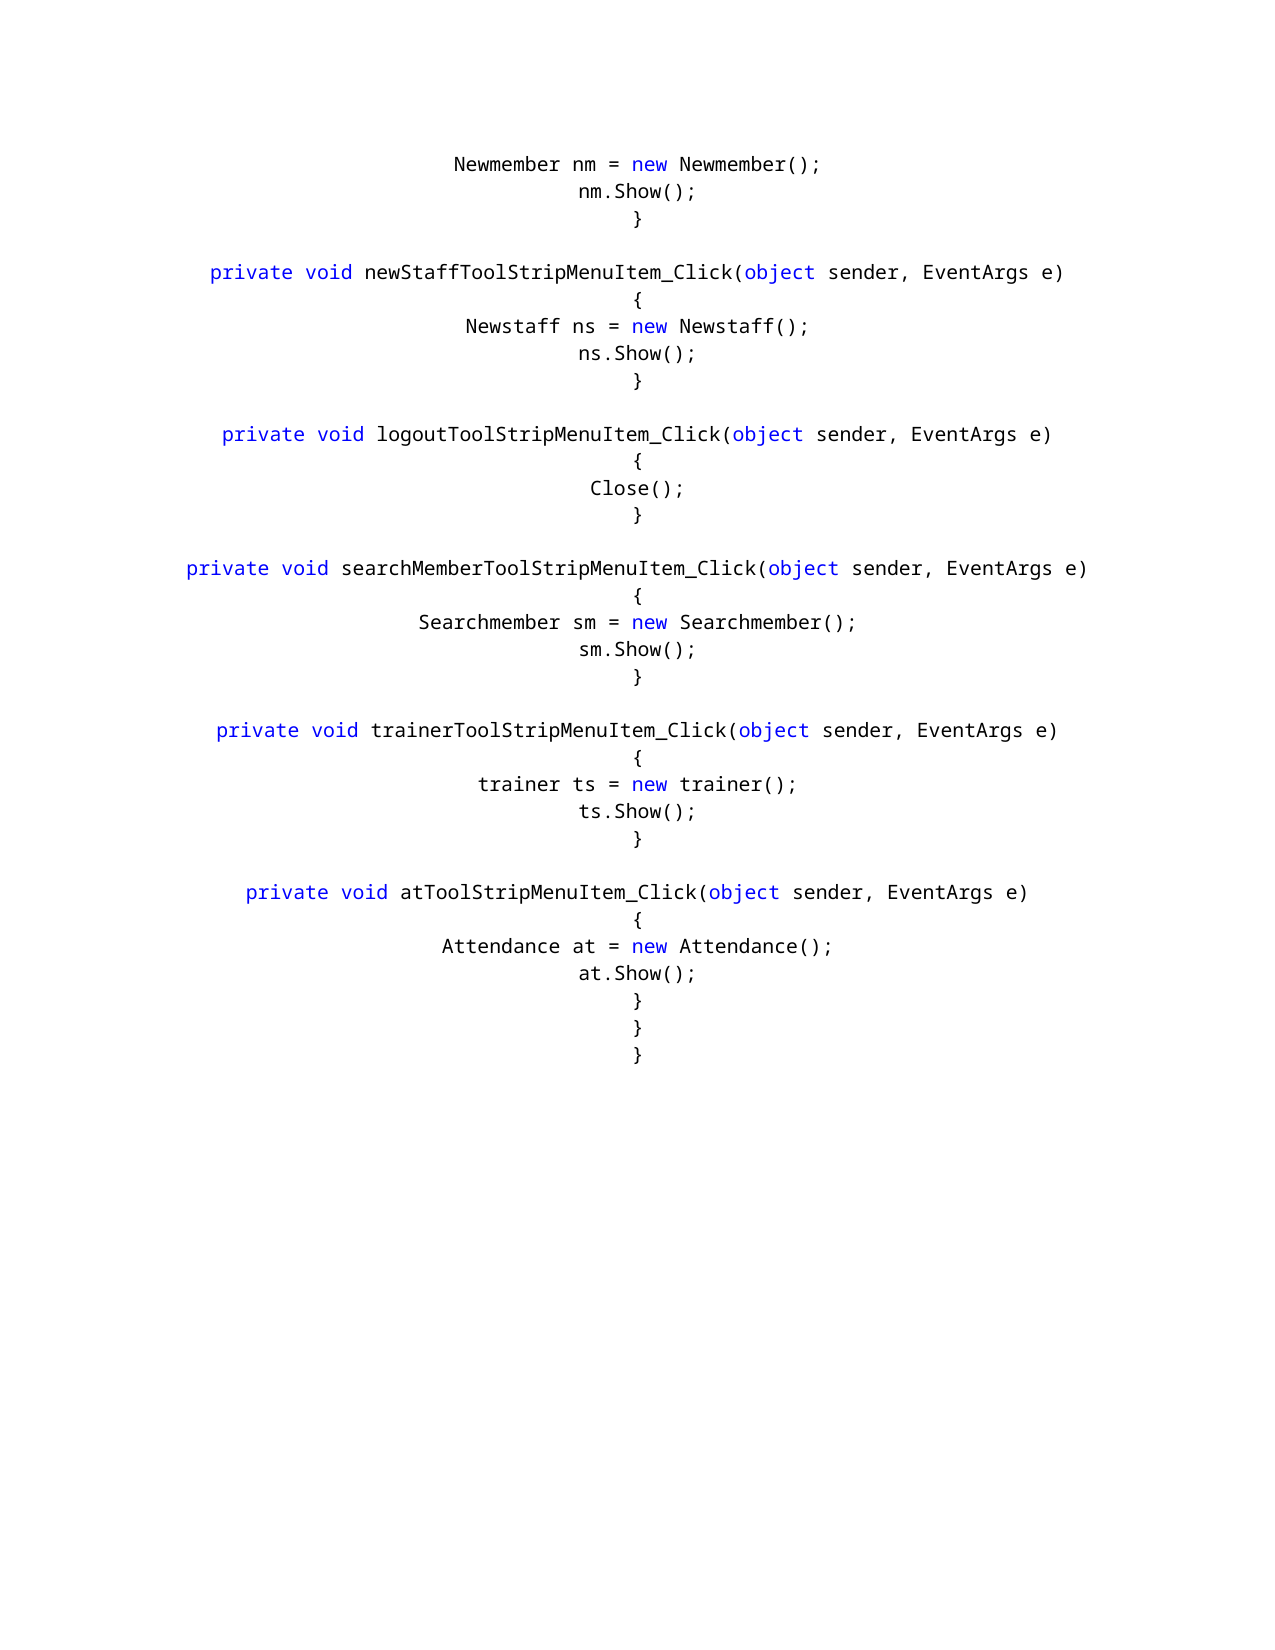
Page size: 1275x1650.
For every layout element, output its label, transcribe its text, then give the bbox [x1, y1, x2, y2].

text Searchmember sm = new Searchmember(); [150, 609, 1125, 636]
text } [150, 1013, 1125, 1040]
text { [150, 743, 1125, 771]
text Newmember nm = new Newmember(); [150, 150, 1125, 177]
text ns.Show(); [150, 339, 1125, 366]
text Attendance at = new Attendance(); [150, 932, 1125, 959]
text nm.Show(); [150, 177, 1125, 204]
text private void atToolStripMenuItem_Click(object sender, EventArgs e) [150, 878, 1125, 905]
text private void trainerToolStripMenuItem_Click(object sender, EventArgs e) [150, 717, 1125, 743]
text { [150, 285, 1125, 312]
text } [150, 824, 1125, 851]
text { [150, 447, 1125, 474]
text Newstaff ns = new Newstaff(); [150, 312, 1125, 339]
text private void logoutToolStripMenuItem_Click(object sender, EventArgs e) [150, 420, 1125, 447]
text } [150, 501, 1125, 528]
text } [150, 663, 1125, 689]
text trainer ts = new trainer(); [150, 771, 1125, 797]
text ts.Show(); [150, 797, 1125, 824]
text private void newStaffToolStripMenuItem_Click(object sender, EventArgs e) [150, 258, 1125, 285]
text { [150, 905, 1125, 932]
text } [150, 204, 1125, 231]
text sm.Show(); [150, 636, 1125, 663]
text Close(); [150, 474, 1125, 501]
text { [150, 582, 1125, 609]
text } [150, 986, 1125, 1013]
text at.Show(); [150, 959, 1125, 986]
text } [150, 366, 1125, 393]
text } [150, 1040, 1125, 1067]
text private void searchMemberToolStripMenuItem_Click(object sender, EventArgs e) [150, 555, 1125, 582]
